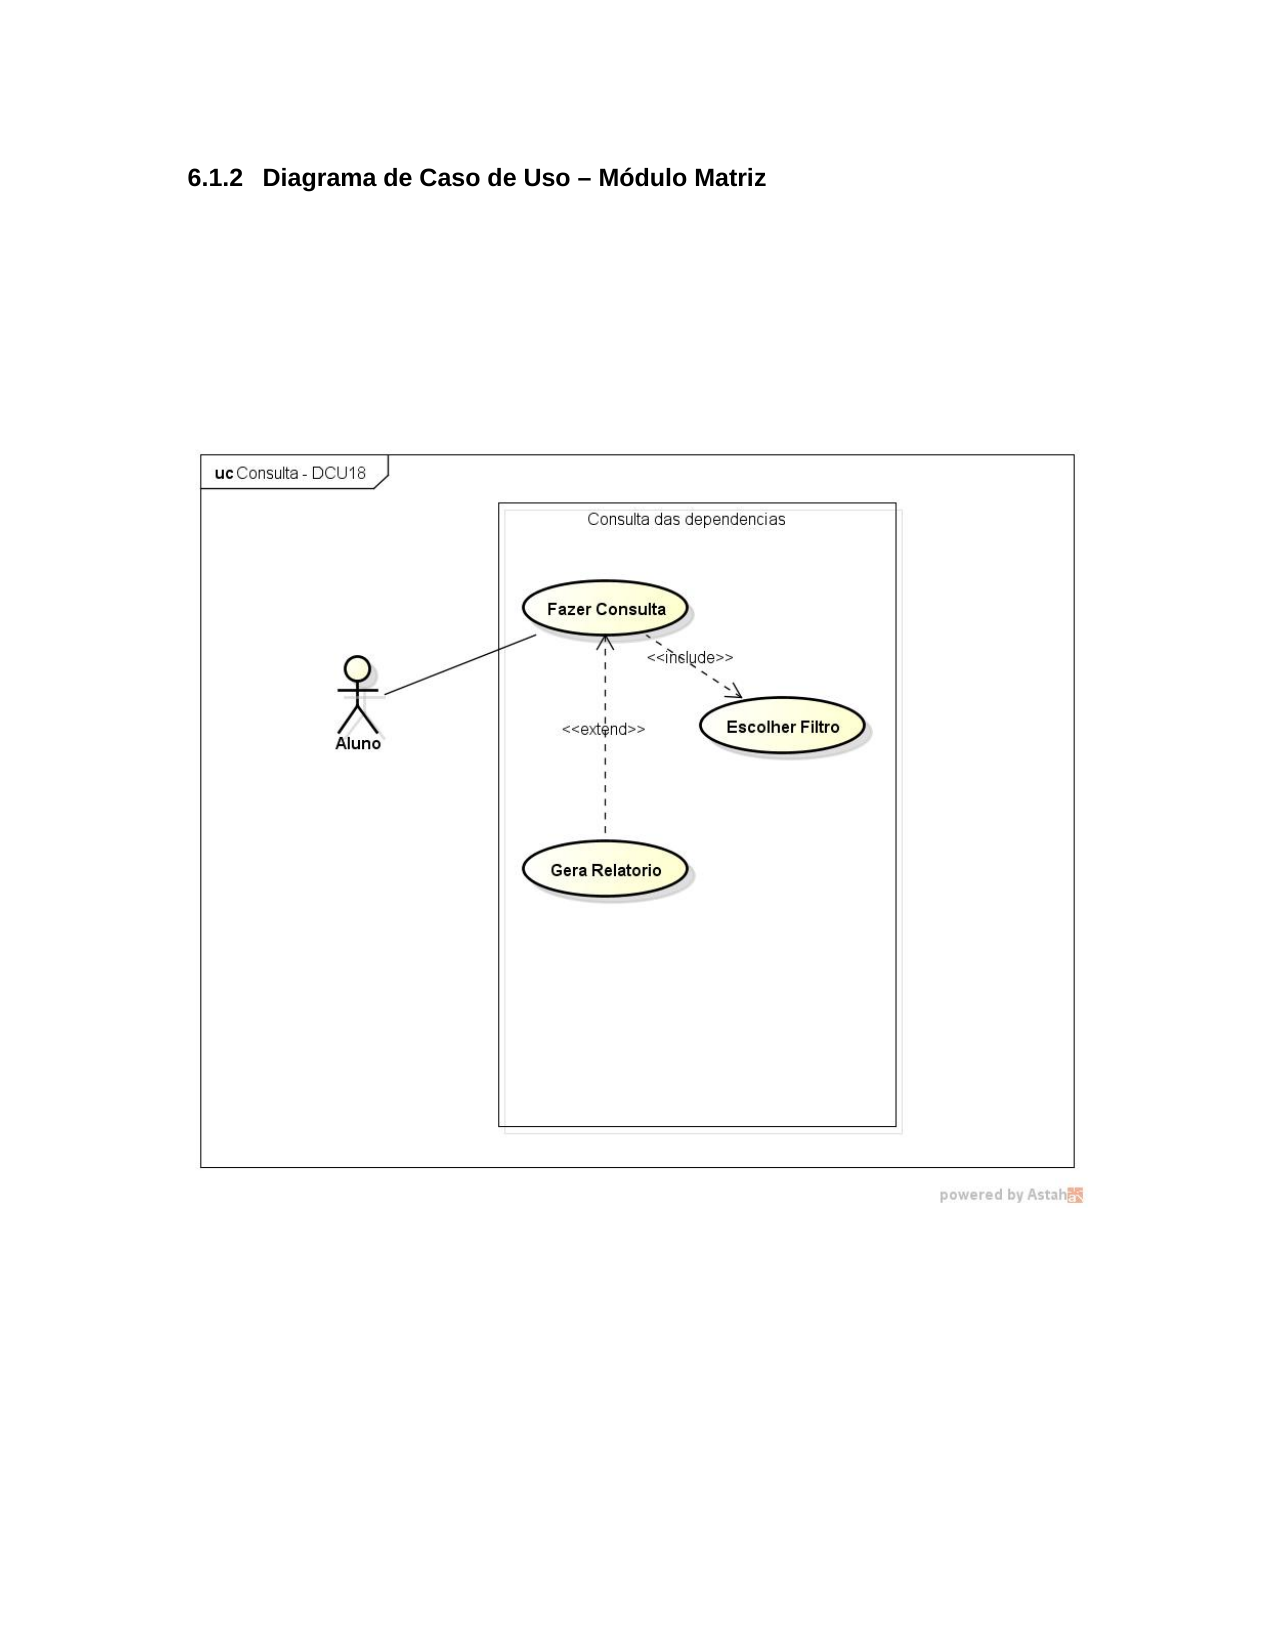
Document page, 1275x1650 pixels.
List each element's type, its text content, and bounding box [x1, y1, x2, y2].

picture [187, 442, 1088, 1208]
list Diagrama de Caso de Uso – Módulo Matriz [187, 162, 1087, 191]
